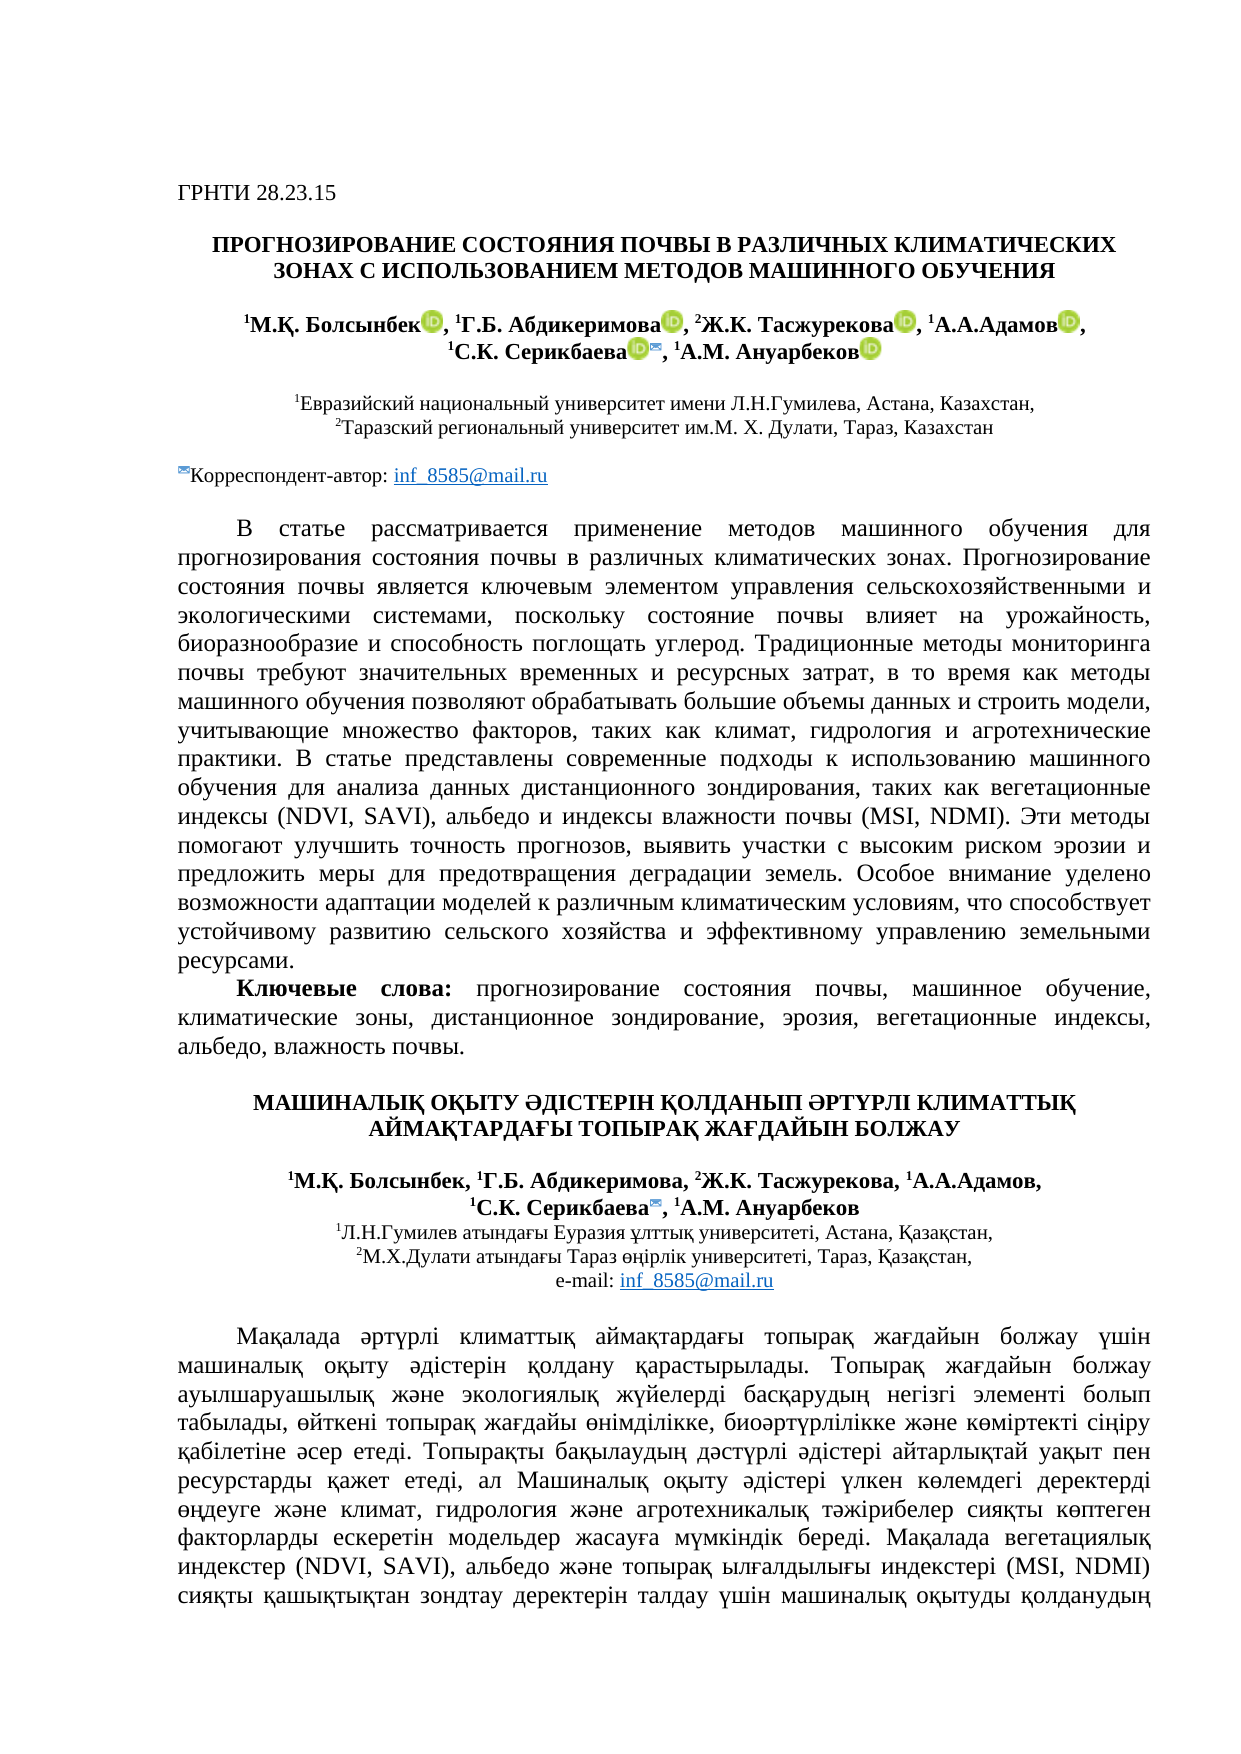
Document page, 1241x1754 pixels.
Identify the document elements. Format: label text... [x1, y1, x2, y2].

text 1Л.Н.Гумилев атындағы Еуразия ұлттық университеті, Астана, Қазақстан, [177, 1220, 1152, 1244]
text 2Таразский региональный университет им.М. Х. Дулати, Тараз, Казахстан [177, 415, 1152, 439]
text 1М.Қ. Болсынбек, 1Г.Б. Абдикеримова, 2Ж.К. Тасжурекова, 1А.А.Адамов, [177, 310, 1152, 337]
text В статье рассматривается применение методов машинного обучения для прогнозирования состояния почвы в различных климатических зонах. Прогнозирование состояния почвы является ключевым элементом управления сельскохозяйственными и экологическими системами, поскольку состояние почвы влияет на урожайность, биоразнообразие и способность поглощать углерод. Традиционные методы мониторинга почвы требуют значительных временных и ресурсных затрат, в то время как методы машинного обучения позволяют обрабатывать большие объемы данных и строить модели, учитывающие множество факторов, таких как климат, гидрология и агротехнические практики. В статье представлены современные подходы к использованию машинного обучения для анализа данных дистанционного зондирования, таких как вегетационные индексы (NDVI, SAVI), альбедо и индексы влажности почвы (MSI, NDMI). Эти методы помогают улучшить точность прогнозов, выявить участки с высоким риском эрозии и предложить меры для предотвращения деградации земель. Особое внимание уделено возможности адаптации моделей к различным климатическим условиям, что способствует устойчивому развитию сельского хозяйства и эффективному управлению земельными ресурсами. [177, 513, 1152, 973]
text Ключевые слова: прогнозирование состояния почвы, машинное обучение, климатические зоны, дистанционное зондирование, эрозия, вегетационные индексы, альбедо, влажность почвы. [177, 973, 1152, 1060]
picture [894, 310, 917, 333]
text 1С.К. Серикбаева, 1А.М. Ануарбеков [177, 337, 1152, 364]
picture [859, 337, 882, 360]
text 1С.К. Серикбаева, 1А.М. Ануарбеков [177, 1194, 1152, 1220]
picture [1057, 310, 1080, 333]
text Корреспондент-автор: inf_8585@mail.ru [177, 463, 1152, 487]
text 1М.Қ. Болсынбек, 1Г.Б. Абдикеримова, 2Ж.К. Тасжурекова, 1А.А.Адамов, [177, 1168, 1152, 1194]
text ГРНТИ 28.23.15 [177, 178, 1152, 205]
picture [661, 310, 684, 333]
text e-mail: inf_8585@mail.ru [177, 1268, 1152, 1292]
text 2М.Х.Дулати атындағы Тараз өңірлік университеті, Тараз, Қазақстан, [177, 1244, 1152, 1268]
text ПРОГНОЗИРОВАНИЕ СОСТОЯНИЯ ПОЧВЫ В РАЗЛИЧНЫХ КЛИМАТИЧЕСКИХ ЗОНАХ С ИСПОЛЬЗОВАНИЕМ МЕТОДОВ МАШИННОГО ОБУЧЕНИЯ [177, 231, 1152, 284]
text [177, 1321, 1152, 1609]
text 1Евразийский национальный университет имени Л.Н.Гумилева, Астана, Казахстан, [177, 391, 1152, 415]
text МАШИНАЛЫҚ ОҚЫТУ ӘДІСТЕРІН ҚОЛДАНЫП ӘРТҮРЛІ КЛИМАТТЫҚ АЙМАҚТАРДАҒЫ ТОПЫРАҚ ЖАҒДАЙЫН БОЛЖАУ [177, 1088, 1152, 1141]
picture [421, 310, 443, 333]
picture [627, 337, 650, 360]
